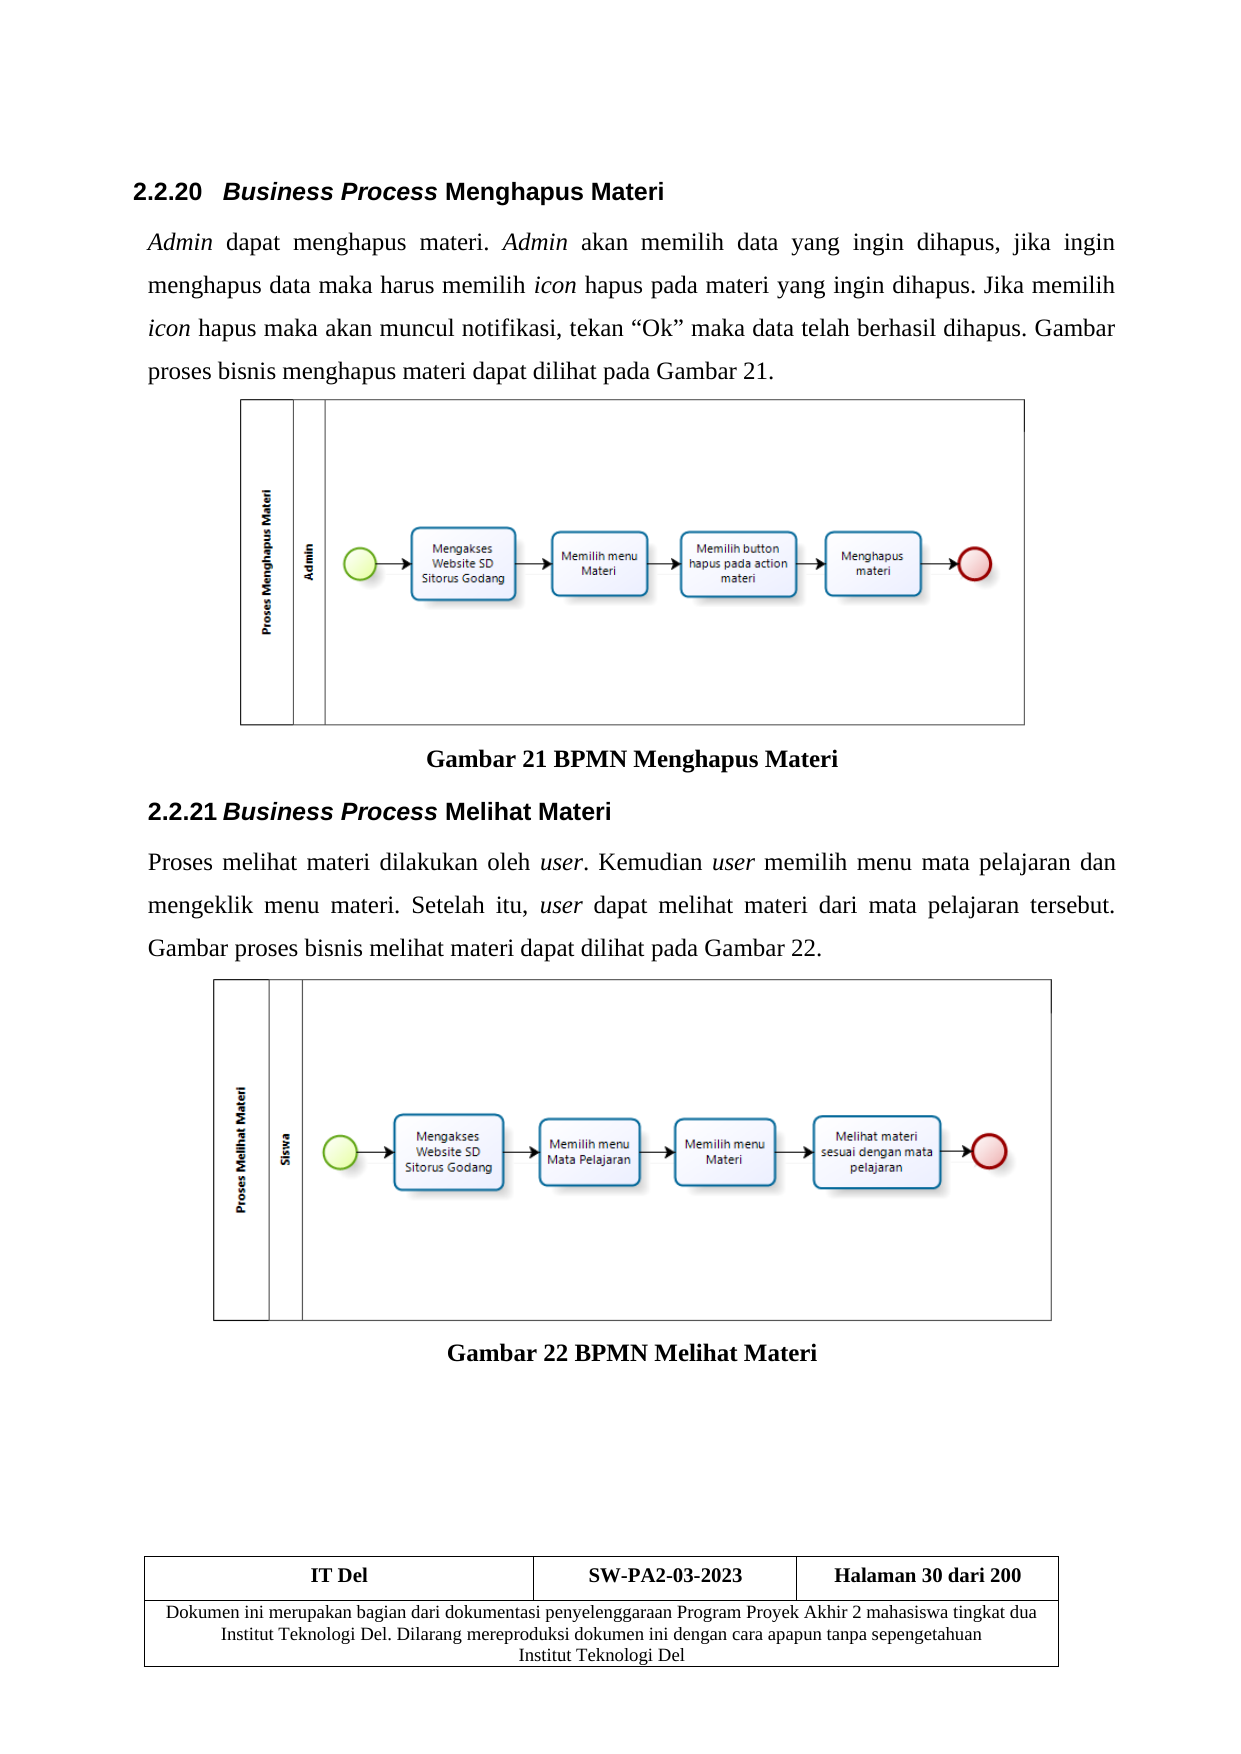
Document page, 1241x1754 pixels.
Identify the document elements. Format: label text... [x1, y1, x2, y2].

list Business Process Menghapus Materi [133, 177, 1116, 206]
text Admin dapat menghapus materi. Admin akan memilih data yang ingin dihapus, jika ingin menghapus data maka harus memilih icon hapus pada materi yang ingin dihapus. Jika memilih icon hapus maka akan muncul notifikasi, tekan “Ok” maka data telah berhasil dihapus. Gambar proses bisnis menghapus materi dapat dilihat pada Gambar 21. [148, 227, 1116, 385]
text Proses melihat materi dilakukan oleh user. Kemudian user memilih menu mata pelajaran dan mengeklik menu materi. Setelah itu, user dapat melihat materi dari mata pelajaran tersebut. Gambar proses bisnis melihat materi dapat dilihat pada Gambar 22. [148, 847, 1116, 962]
picture [219, 399, 1045, 730]
picture [191, 976, 1073, 1324]
text Gambar 22 BPMN Melihat Materi [148, 1338, 1116, 1367]
list Business Process Melihat Materi [148, 797, 1116, 826]
text Gambar 21 BPMN Menghapus Materi [148, 744, 1116, 772]
